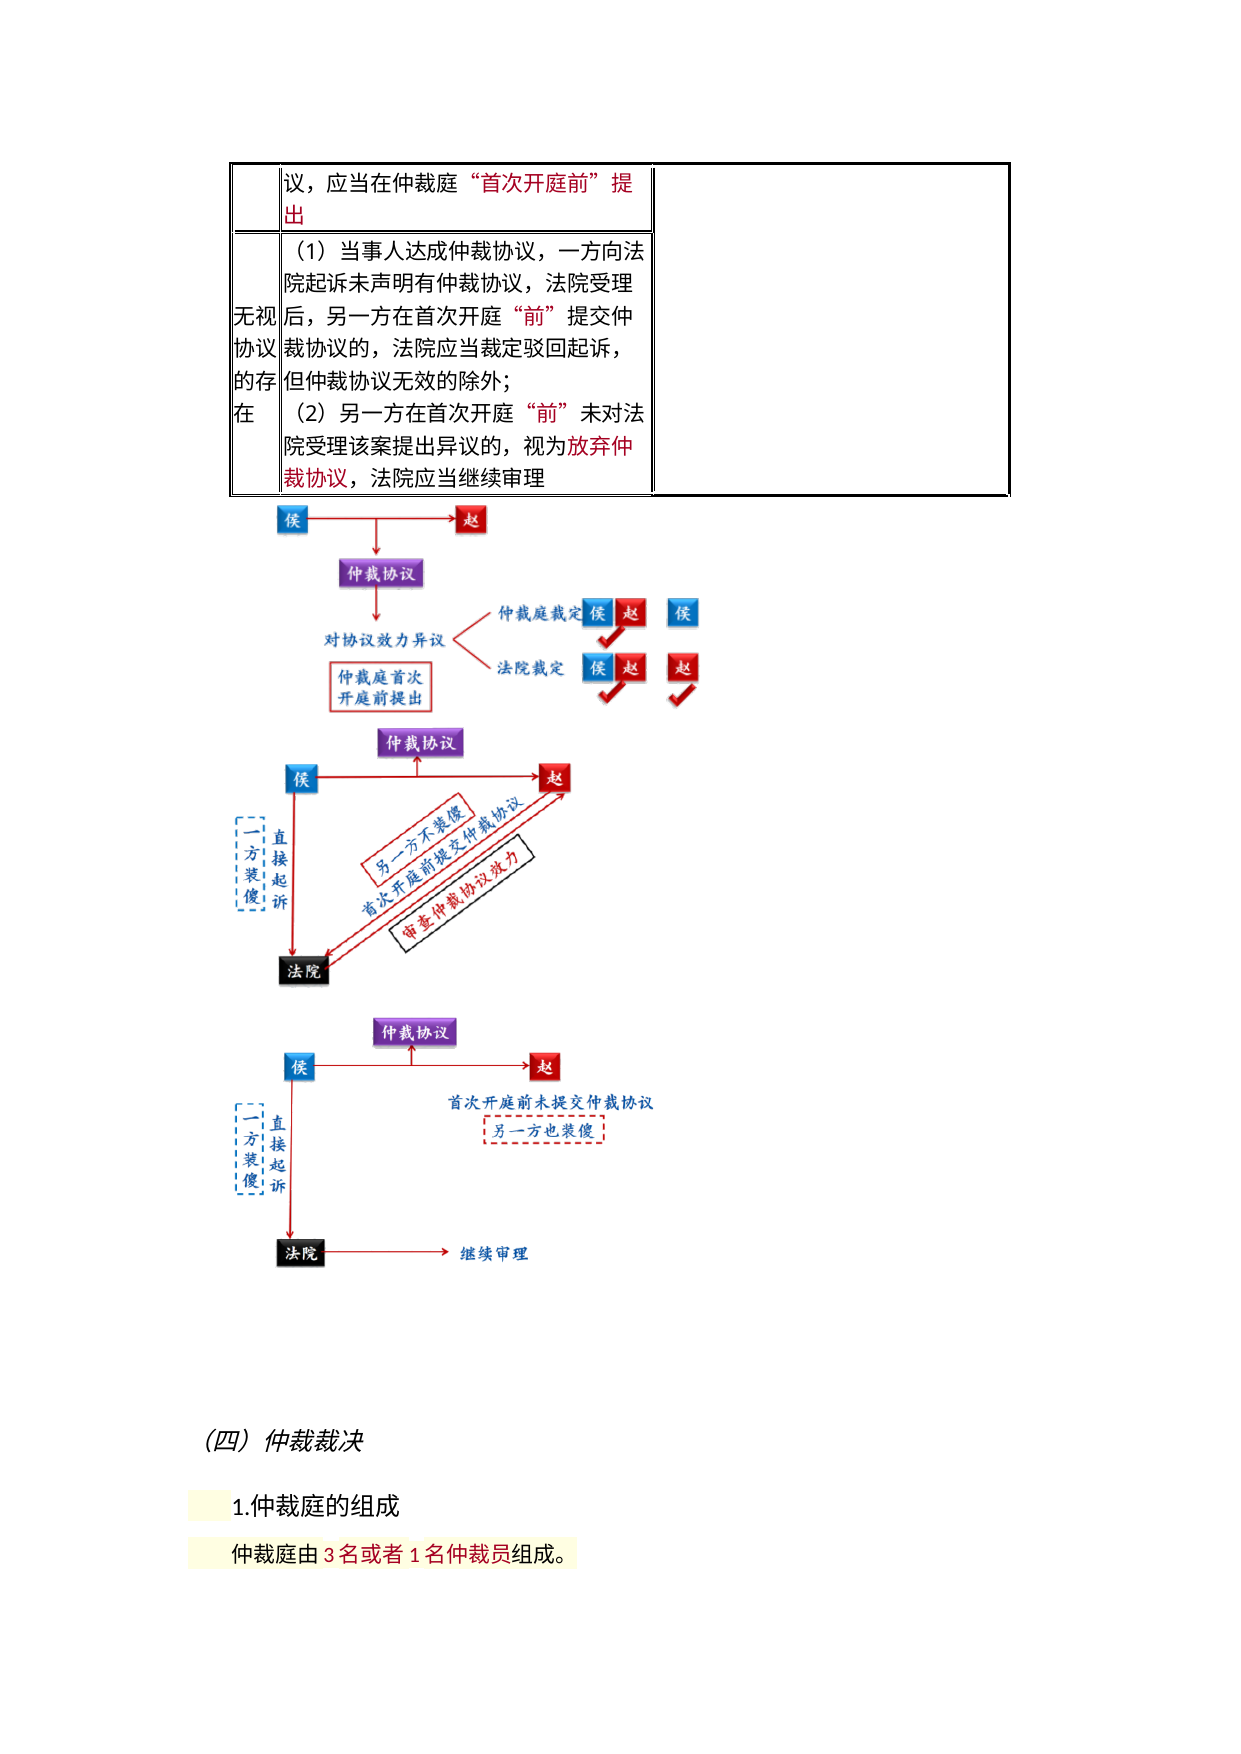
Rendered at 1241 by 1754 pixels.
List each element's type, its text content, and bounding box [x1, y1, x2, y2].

table_cell （1）当事人达成仲裁协议，一方向法院起诉未声明有仲裁协议，法院受理后，另一方在首次开庭“前”提交仲裁协议的，法院应当裁定驳回起诉，但仲裁协议无效的除外； （2）另一方在首次开庭“前”未对法院受理该案提出异议的，视为放弃仲裁协议，法院应当继续审理 [281, 234, 653, 493]
table_cell 无视协议的存在 [233, 230, 281, 493]
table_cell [281, 164, 653, 230]
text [187, 1407, 1053, 1569]
picture [232, 1016, 654, 1268]
picture [232, 724, 573, 989]
picture [276, 504, 703, 716]
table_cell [653, 165, 1008, 493]
table_cell 效力异议 [233, 165, 281, 230]
